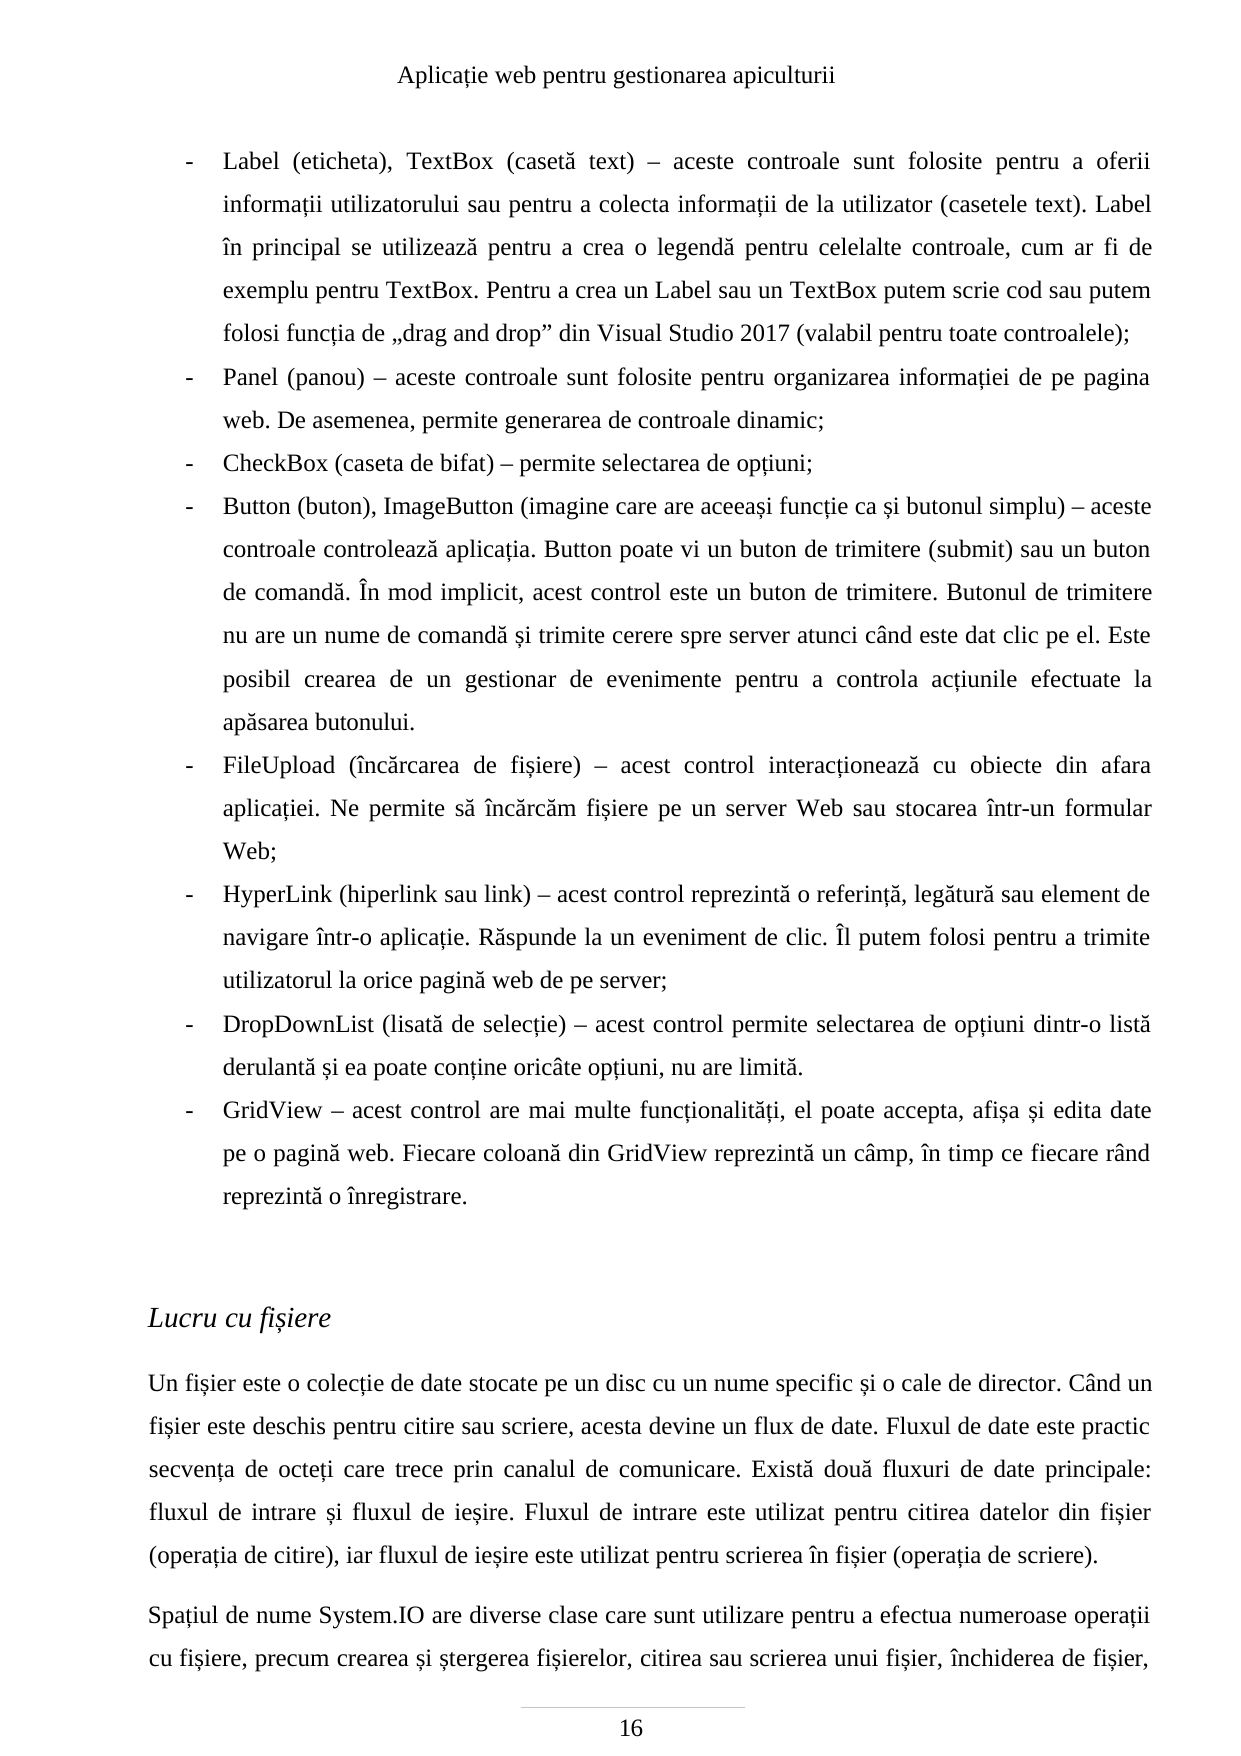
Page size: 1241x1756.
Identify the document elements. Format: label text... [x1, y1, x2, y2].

list DropDownList (lisată de selecție) – acest control permite selectarea de opțiuni dintr-o listă derulantă și ea poate conține oricâte opțiuni, nu are limită. [185, 1009, 1152, 1081]
list FileUpload (încărcarea de fișiere) – acest control interacționează cu obiecte din afara aplicației. Ne permite să încărcăm fișiere pe un server Web sau stocarea într-un formular Web; [185, 750, 1152, 865]
text Spațiul de nume System.IO are diverse clase care sunt utilizare pentru a efectua numeroase operații cu fișiere, precum crearea și ștergerea fișierelor, citirea sau scrierea unui fișier, închiderea de fișier, [148, 1600, 1152, 1672]
list Label (eticheta), TextBox (casetă text) – aceste controale sunt folosite pentru a oferii informații utilizatorului sau pentru a colecta informații de la utilizator (casetele text). Label în principal se utilizează pentru a crea o legendă pentru celelalte controale, cum ar fi de exemplu pentru TextBox. Pentru a crea un Label sau un TextBox putem scrie cod sau putem folosi funcția de „drag and drop” din Visual Studio 2017 (valabil pentru toate controalele); [185, 146, 1152, 347]
subtitle Lucru cu fișiere [148, 1300, 1180, 1334]
list Panel (panou) – aceste controale sunt folosite pentru organizarea informației de pe pagina web. De asemenea, permite generarea de controale dinamic; [185, 362, 1152, 433]
picture [183, 1705, 1081, 1714]
list CheckBox (caseta de bifat) – permite selectarea de opțiuni; [185, 448, 1180, 477]
text Un fișier este o colecție de date stocate pe un disc cu un nume specific și o cale de director. Când un fișier este deschis pentru citire sau scriere, acesta devine un flux de date. Fluxul de date este practic secvența de octeți care trece prin canalul de comunicare. Există două fluxuri de date principale: fluxul de intrare și fluxul de ieșire. Fluxul de intrare este utilizat pentru citirea datelor din fișier (operația de citire), iar fluxul de ieșire este utilizat pentru scrierea în fișier (operația de scriere). [148, 1368, 1152, 1569]
list HyperLink (hiperlink sau link) – acest control reprezintă o referință, legătură sau element de navigare într-o aplicație. Răspunde la un eveniment de clic. Îl putem folosi pentru a trimite utilizatorul la orice pagină web de pe server; [185, 879, 1152, 994]
list GridView – acest control are mai multe funcționalități, el poate accepta, afișa și edita date pe o pagină web. Fiecare coloană din GridView reprezintă un câmp, în timp ce fiecare rând reprezintă o înregistrare. [185, 1095, 1152, 1210]
list Button (buton), ImageButton (imagine care are aceeași funcție ca și butonul simplu) – aceste controale controlează aplicația. Button poate vi un buton de trimitere (submit) sau un buton de comandă. În mod implicit, acest control este un buton de trimitere. Butonul de trimitere nu are un nume de comandă și trimite cerere spre server atunci când este dat clic pe el. Este posibil crearea de un gestionar de evenimente pentru a controla acțiunile efectuate la apăsarea butonului. [185, 491, 1152, 736]
